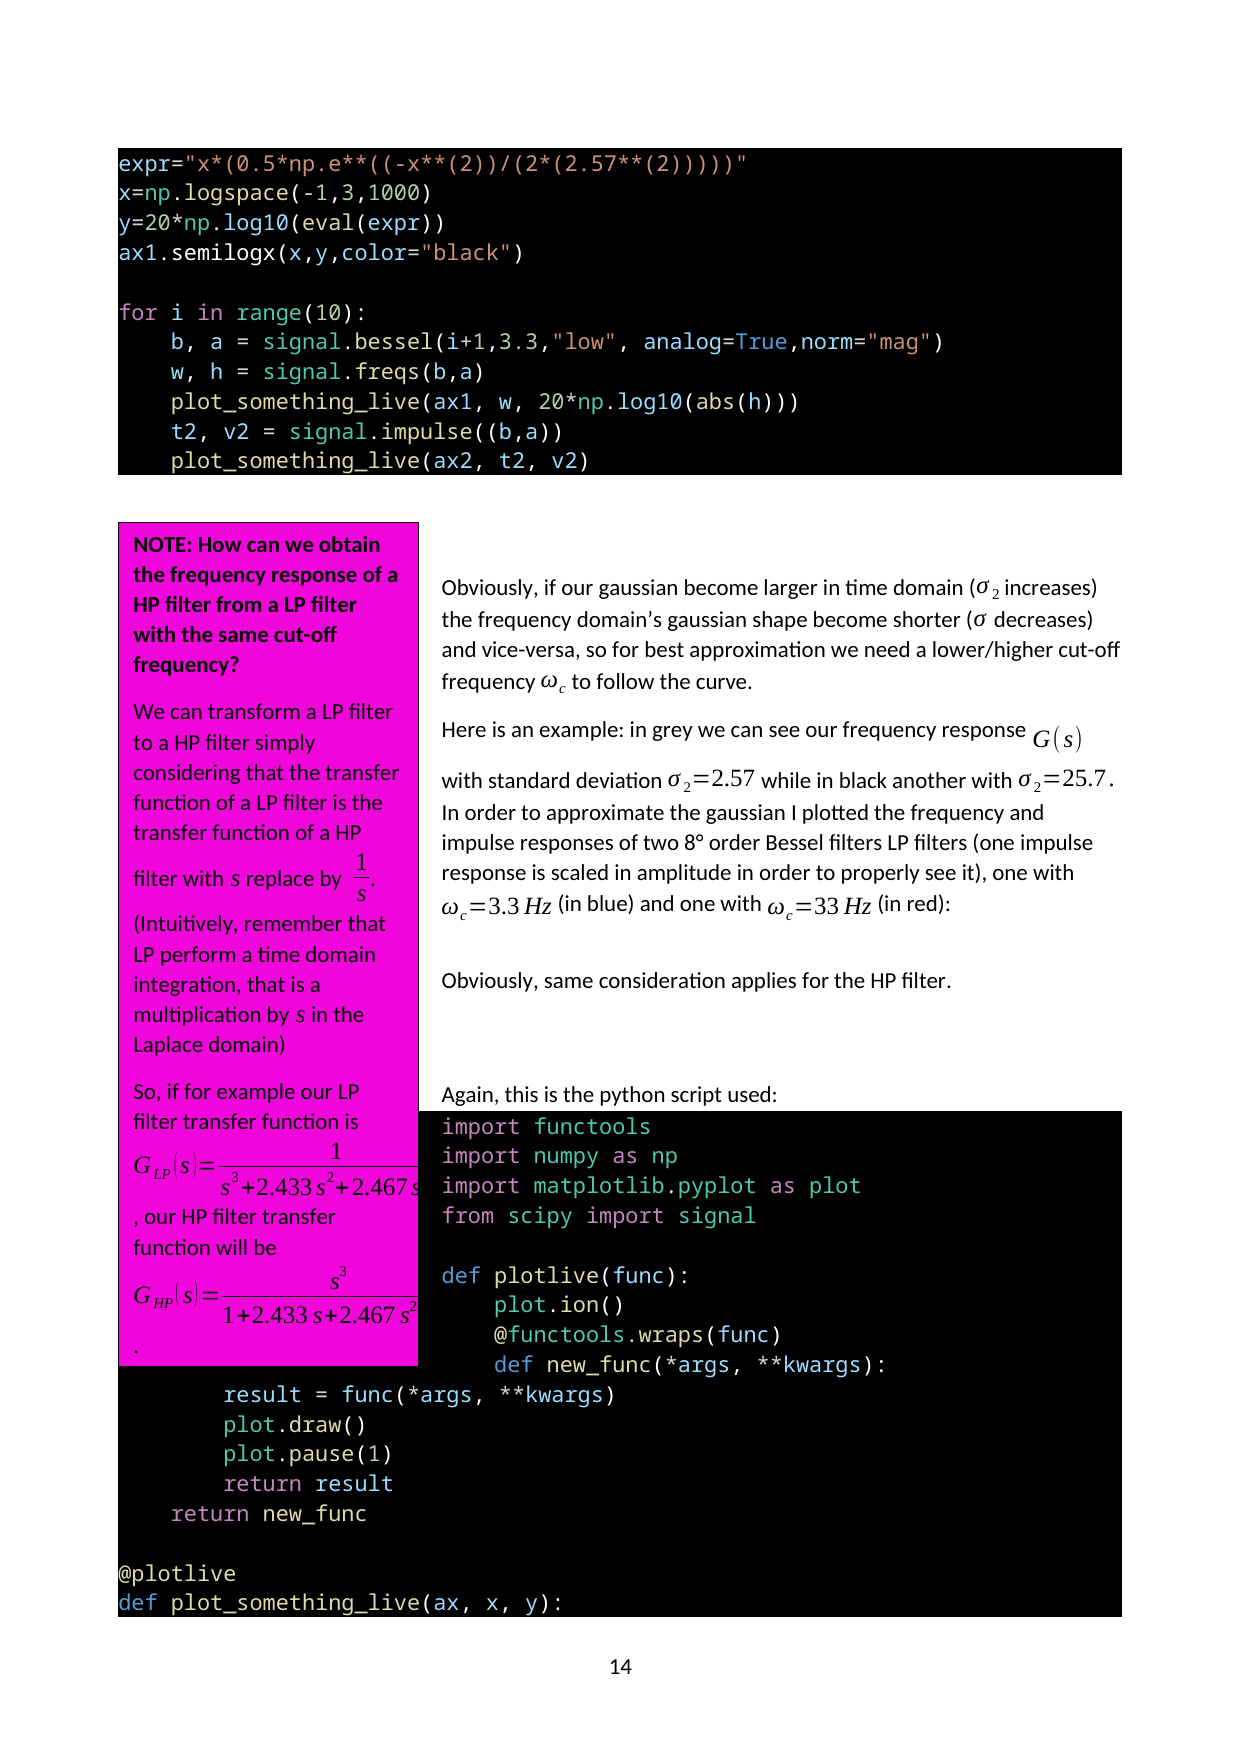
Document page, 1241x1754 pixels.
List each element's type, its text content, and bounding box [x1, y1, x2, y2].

text import functools [419, 1111, 1122, 1140]
text b, a = signal.bessel(i+1,3.3,"low", analog=True,norm="mag") [118, 326, 1122, 356]
text return new_func [118, 1498, 1122, 1528]
text expr="x*(0.5*np.e**((-x**(2))/(2*(2.57**(2)))))" [118, 148, 1122, 177]
text plot.pause(1) [118, 1438, 1122, 1468]
text def plot_something_live(ax, x, y): [118, 1587, 1122, 1617]
text x=np.logspace(-1,3,1000) [118, 177, 1122, 207]
text plot.ion() [419, 1289, 1122, 1319]
text plot.draw() [118, 1408, 1122, 1438]
text Obviously, if our gaussian become larger in time domain ( increases) the frequency domain’s gaussian shape become shorter ( decreases) and vice-versa, so for best approximation we need a lower/higher cut-off frequency to follow the curve. [419, 522, 1122, 697]
text import matplotlib.pyplot as plot [419, 1170, 1122, 1200]
text Here is an example: in grey we can see our frequency response with standard deviation while in black another with In order to approximate the gaussian I plotted the frequency and impulse responses of two 8° order Bessel filters LP filters (one impulse response is scaled in amplitude in order to properly see it), one with (in blue) and one with (in red): [419, 715, 1122, 928]
text from scipy import signal [419, 1200, 1122, 1230]
text plot_something_live(ax1, w, 20*np.log10(abs(h))) [118, 386, 1122, 416]
text return result [118, 1468, 1122, 1498]
text Obviously, same consideration applies for the HP filter. Again, this is the python script used: [419, 966, 1122, 1108]
text import numpy as np [419, 1140, 1122, 1170]
text w, h = signal.freqs(b,a) [118, 356, 1122, 386]
text def new_func(*args, **kwargs): [118, 1349, 1122, 1379]
text t2, v2 = signal.impulse((b,a)) [118, 416, 1122, 446]
text def plotlive(func): [419, 1259, 1122, 1289]
text y=20*np.log10(eval(expr)) [118, 207, 1122, 237]
text @plotlive [118, 1557, 1122, 1587]
text plot_something_live(ax2, t2, v2) [118, 446, 1122, 475]
text result = func(*args, **kwargs) [118, 1379, 1122, 1408]
text for i in range(10): [118, 297, 1122, 326]
text @functools.wraps(func) [419, 1319, 1122, 1349]
text ax1.semilogx(x,y,color="black") [118, 237, 1122, 267]
